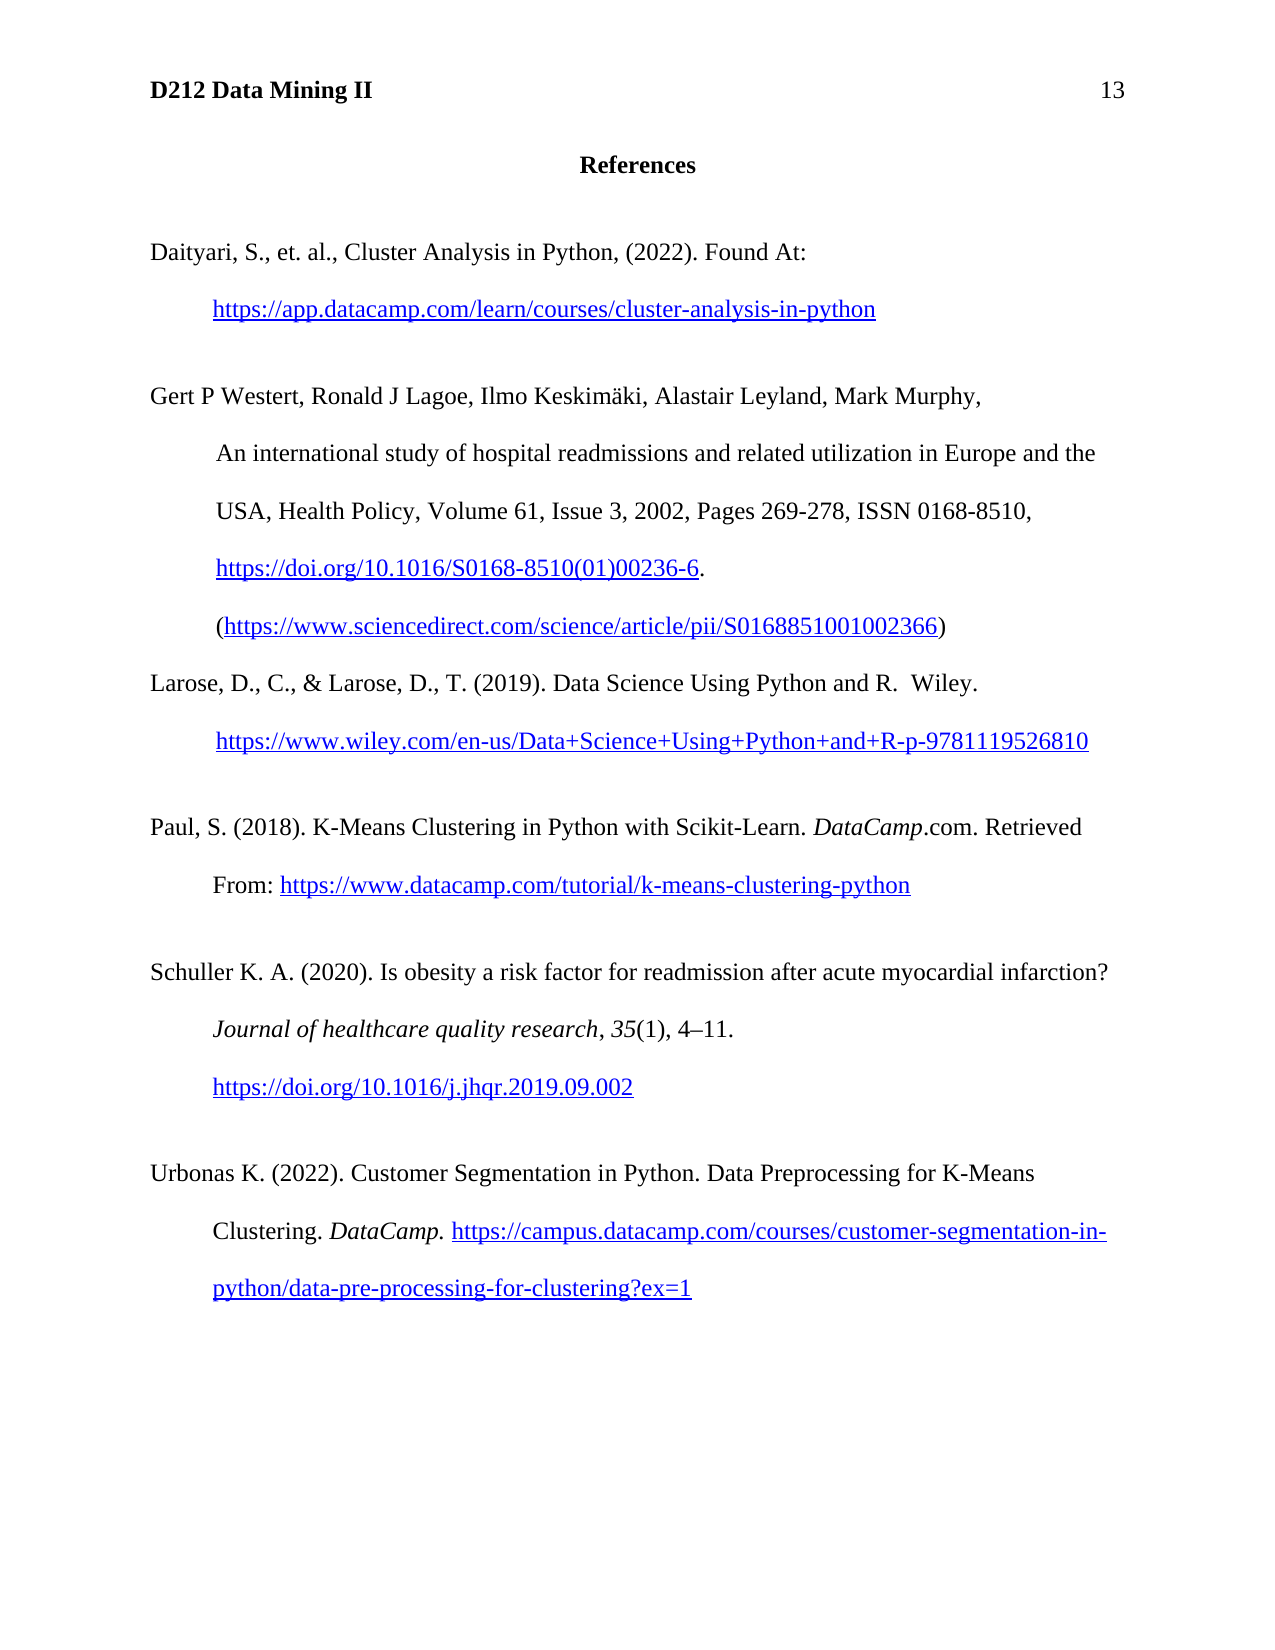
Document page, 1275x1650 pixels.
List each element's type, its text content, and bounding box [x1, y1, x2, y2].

text Gert P Westert, Ronald J Lagoe, Ilmo Keskimäki, Alastair Leyland, Mark Murphy, [150, 381, 1125, 409]
subtitle References [150, 150, 1125, 179]
text Paul, S. (2018). K-Means Clustering in Python with Scikit-Learn. DataCamp.com. Retrieved From: https://www.datacamp.com/tutorial/k-means-clustering-python [150, 812, 1125, 899]
text Larose, D., C., & Larose, D., T. (2019). Data Science Using Python and R. Wiley. https://www.wiley.com/en-us/Data+Science+Using+Python+and+R-p-9781119526810 [150, 668, 1125, 754]
text An international study of hospital readmissions and related utilization in Europe and the USA, Health Policy, Volume 61, Issue 3, 2002, Pages 269-278, ISSN 0168-8510, https://doi.org/10.1016/S0168-8510(01)00236-6. (https://www.sciencedirect.com/science/article/pii/S0168851001002366) [216, 438, 1125, 639]
text Daityari, S., et. al., Cluster Analysis in Python, (2022). Found At: https://app.datacamp.com/learn/courses/cluster-analysis-in-python [150, 237, 1125, 323]
text Urbonas K. (2022). Customer Segmentation in Python. Data Preprocessing for K-Means Clustering. DataCamp. https://campus.datacamp.com/courses/customer-segmentation-in-python/data-pre-processing-for-clustering?ex=1 [150, 1158, 1125, 1302]
text Schuller K. A. (2020). Is obesity a risk factor for readmission after acute myocardial infarction? Journal of healthcare quality research, 35(1), 4–11. https://doi.org/10.1016/j.jhqr.2019.09.002 [150, 957, 1125, 1100]
